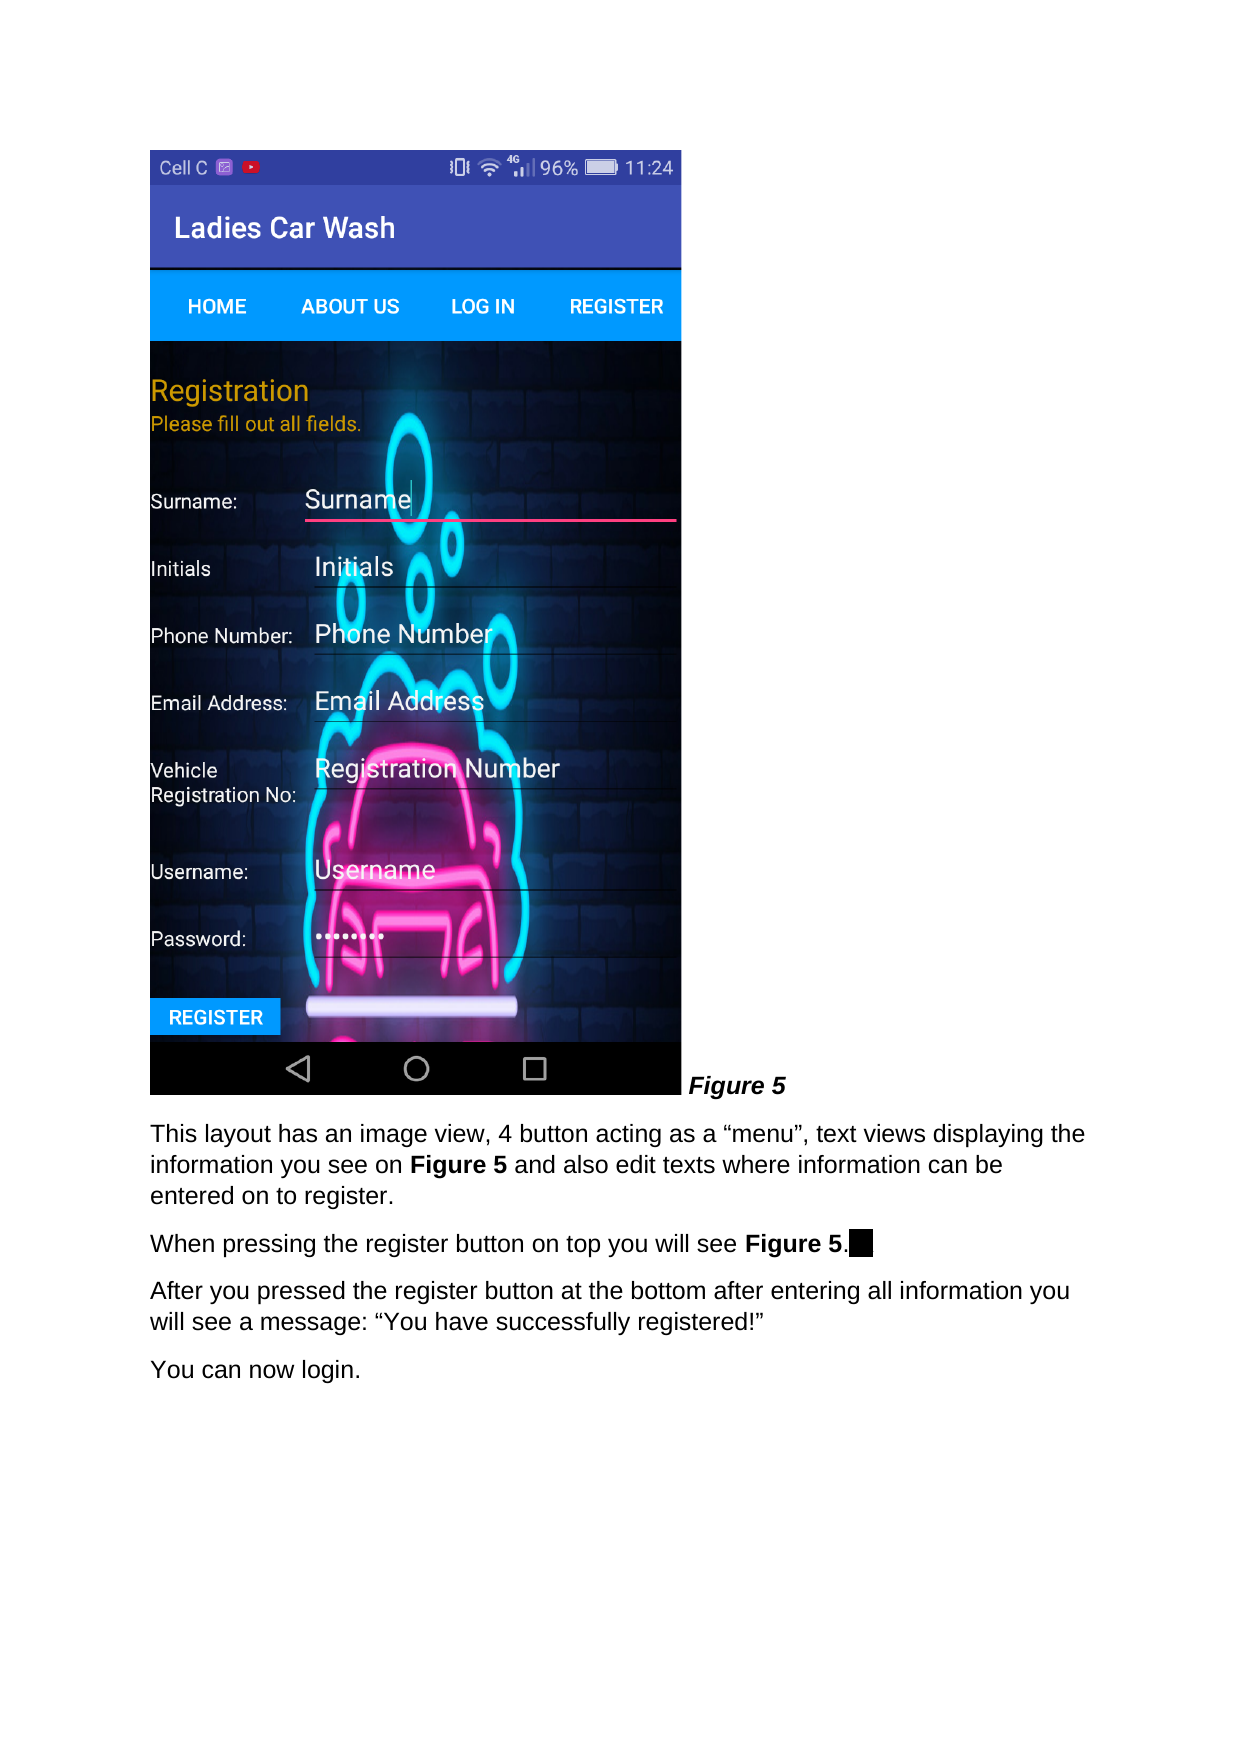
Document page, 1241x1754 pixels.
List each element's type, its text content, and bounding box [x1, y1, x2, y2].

text You can now login. [150, 1355, 1090, 1384]
text When pressing the register button on top you will see Figure 5. A [150, 1228, 1090, 1257]
text This layout has an image view, 4 button acting as a “menu”, text views displaying the information you see on Figure 5 and also edit texts where information can be entered on to register. [150, 1119, 1090, 1209]
text After you pressed the register button at the bottom after entering all information you will see a message: “You have successfully registered!” [150, 1276, 1090, 1336]
picture [150, 150, 682, 1095]
